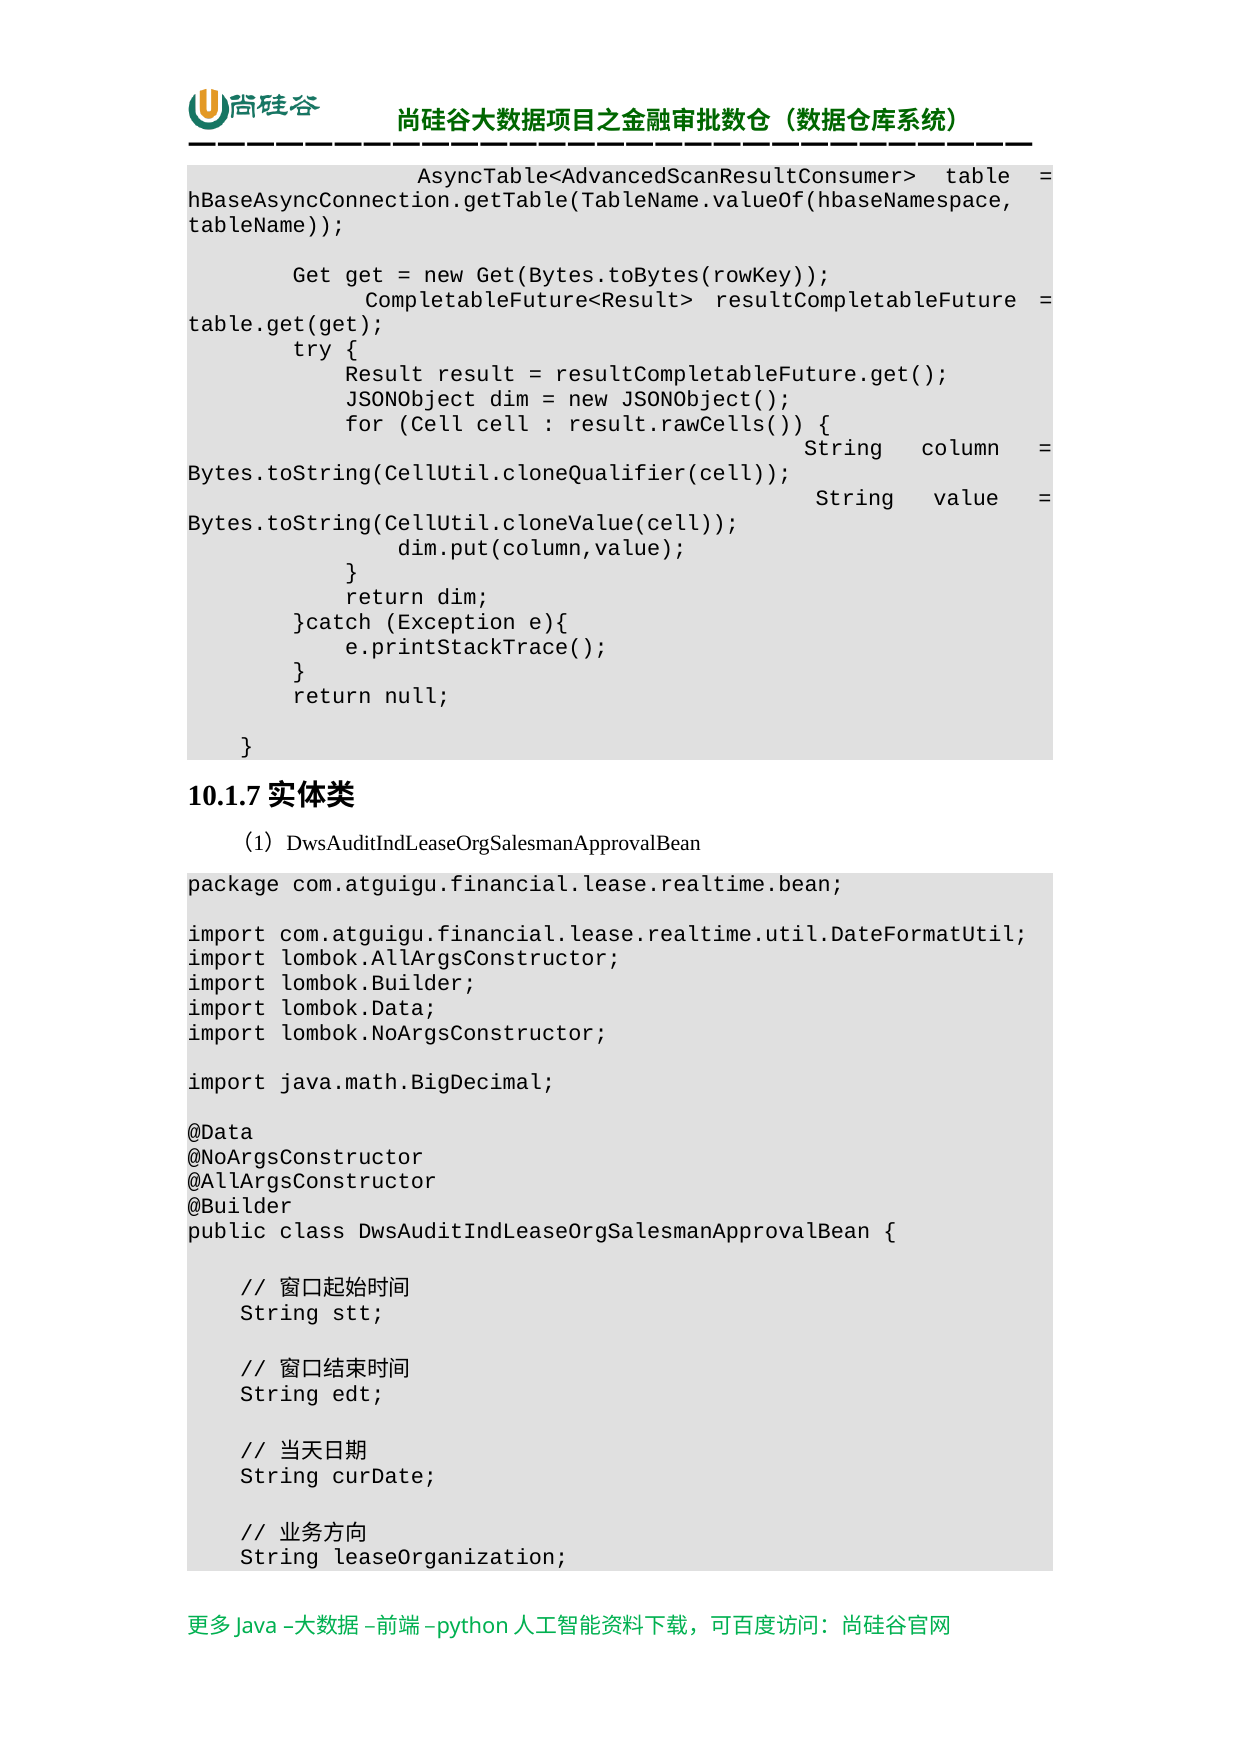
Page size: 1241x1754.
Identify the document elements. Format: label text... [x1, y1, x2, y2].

text // 业务方向 [187, 1514, 1053, 1546]
text JSONObject dim = new JSONObject(); [187, 388, 1053, 413]
text public class DwsAuditIndLeaseOrgSalesmanApprovalBean { [187, 1220, 1053, 1245]
text String curDate; [187, 1465, 1053, 1490]
text dim.put(column,value); [187, 537, 1053, 561]
text String leaseOrganization; [187, 1546, 1053, 1571]
text import lombok.Builder; [187, 972, 1053, 997]
text for (Cell cell : result.rawCells()) { [187, 413, 1053, 437]
text // 当天日期 [187, 1433, 1053, 1465]
text CompletableFuture<Result> resultCompletableFuture = table.get(get); [187, 289, 1053, 338]
text Get get = new Get(Bytes.toBytes(rowKey)); [187, 264, 1053, 289]
text // 窗口起始时间 [187, 1270, 1053, 1302]
text } [187, 661, 1053, 685]
text try { [187, 338, 1053, 363]
text e.printStackTrace(); [187, 636, 1053, 661]
text return null; [187, 685, 1053, 710]
text （1）DwsAuditIndLeaseOrgSalesmanApprovalBean [187, 825, 1053, 857]
text @AllArgsConstructor [187, 1171, 1053, 1195]
text } [187, 561, 1053, 586]
text String edt; [187, 1383, 1053, 1408]
text import lombok.AllArgsConstructor; [187, 947, 1053, 972]
text @NoArgsConstructor [187, 1146, 1053, 1171]
text package com.atguigu.financial.lease.realtime.bean; [187, 873, 1053, 898]
text String stt; [187, 1302, 1053, 1327]
text import com.atguigu.financial.lease.realtime.util.DateFormatUtil; [187, 923, 1053, 947]
text import java.math.BigDecimal; [187, 1071, 1053, 1096]
text } [187, 735, 1053, 760]
text // 窗口结束时间 [187, 1351, 1053, 1383]
text return dim; [187, 586, 1053, 611]
text String column = Bytes.toString(CellUtil.cloneQualifier(cell)); [187, 437, 1053, 487]
text }catch (Exception e){ [187, 611, 1053, 636]
text String value = Bytes.toString(CellUtil.cloneValue(cell)); [187, 487, 1053, 537]
text @Data [187, 1121, 1053, 1146]
text import lombok.Data; [187, 997, 1053, 1022]
text Result result = resultCompletableFuture.get(); [187, 363, 1053, 388]
text @Builder [187, 1195, 1053, 1220]
text 10.1.7 实体类 [187, 760, 1053, 825]
text import lombok.NoArgsConstructor; [187, 1022, 1053, 1047]
text AsyncTable<AdvancedScanResultConsumer> table = hBaseAsyncConnection.getTable(TableName.valueOf(hbaseNamespace, tableName)); [187, 165, 1053, 239]
